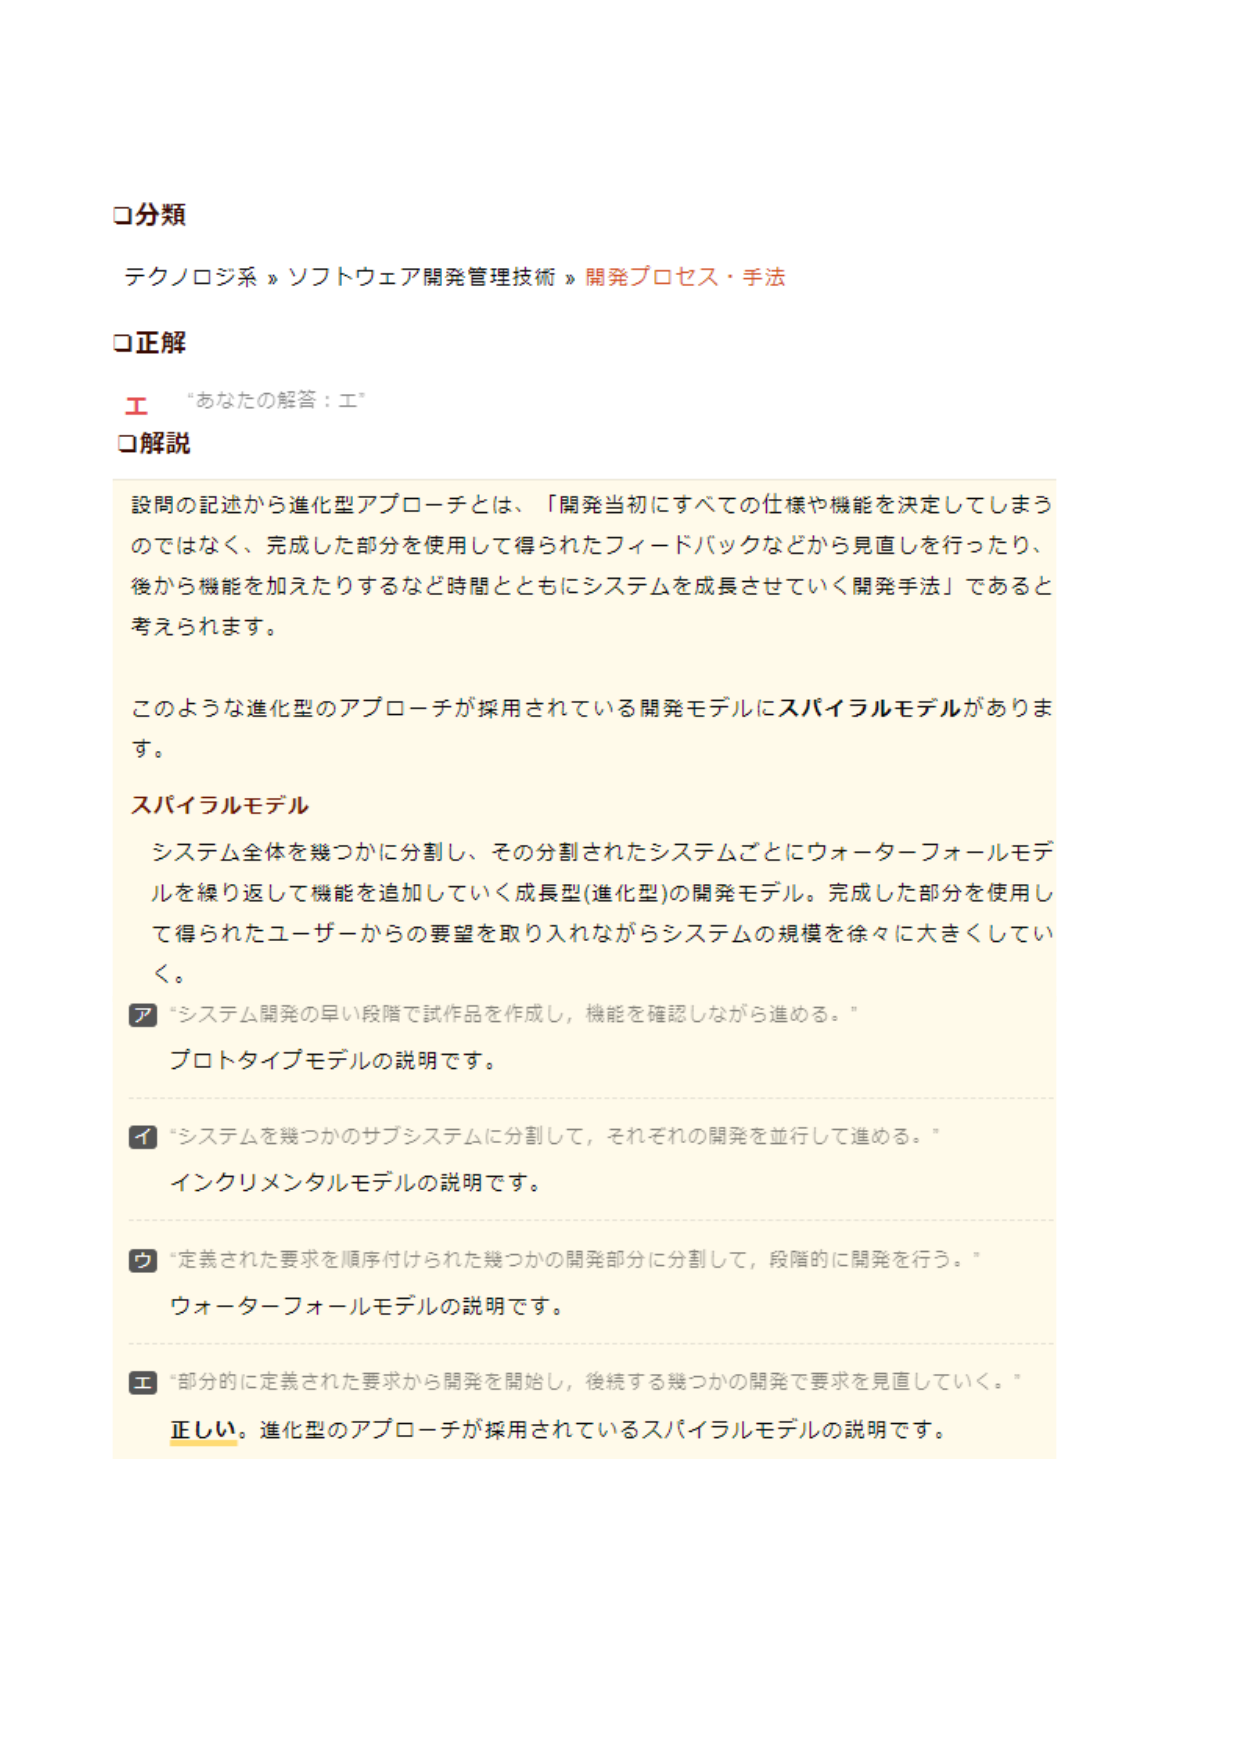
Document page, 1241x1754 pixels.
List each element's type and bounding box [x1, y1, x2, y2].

picture [112, 202, 1057, 1459]
